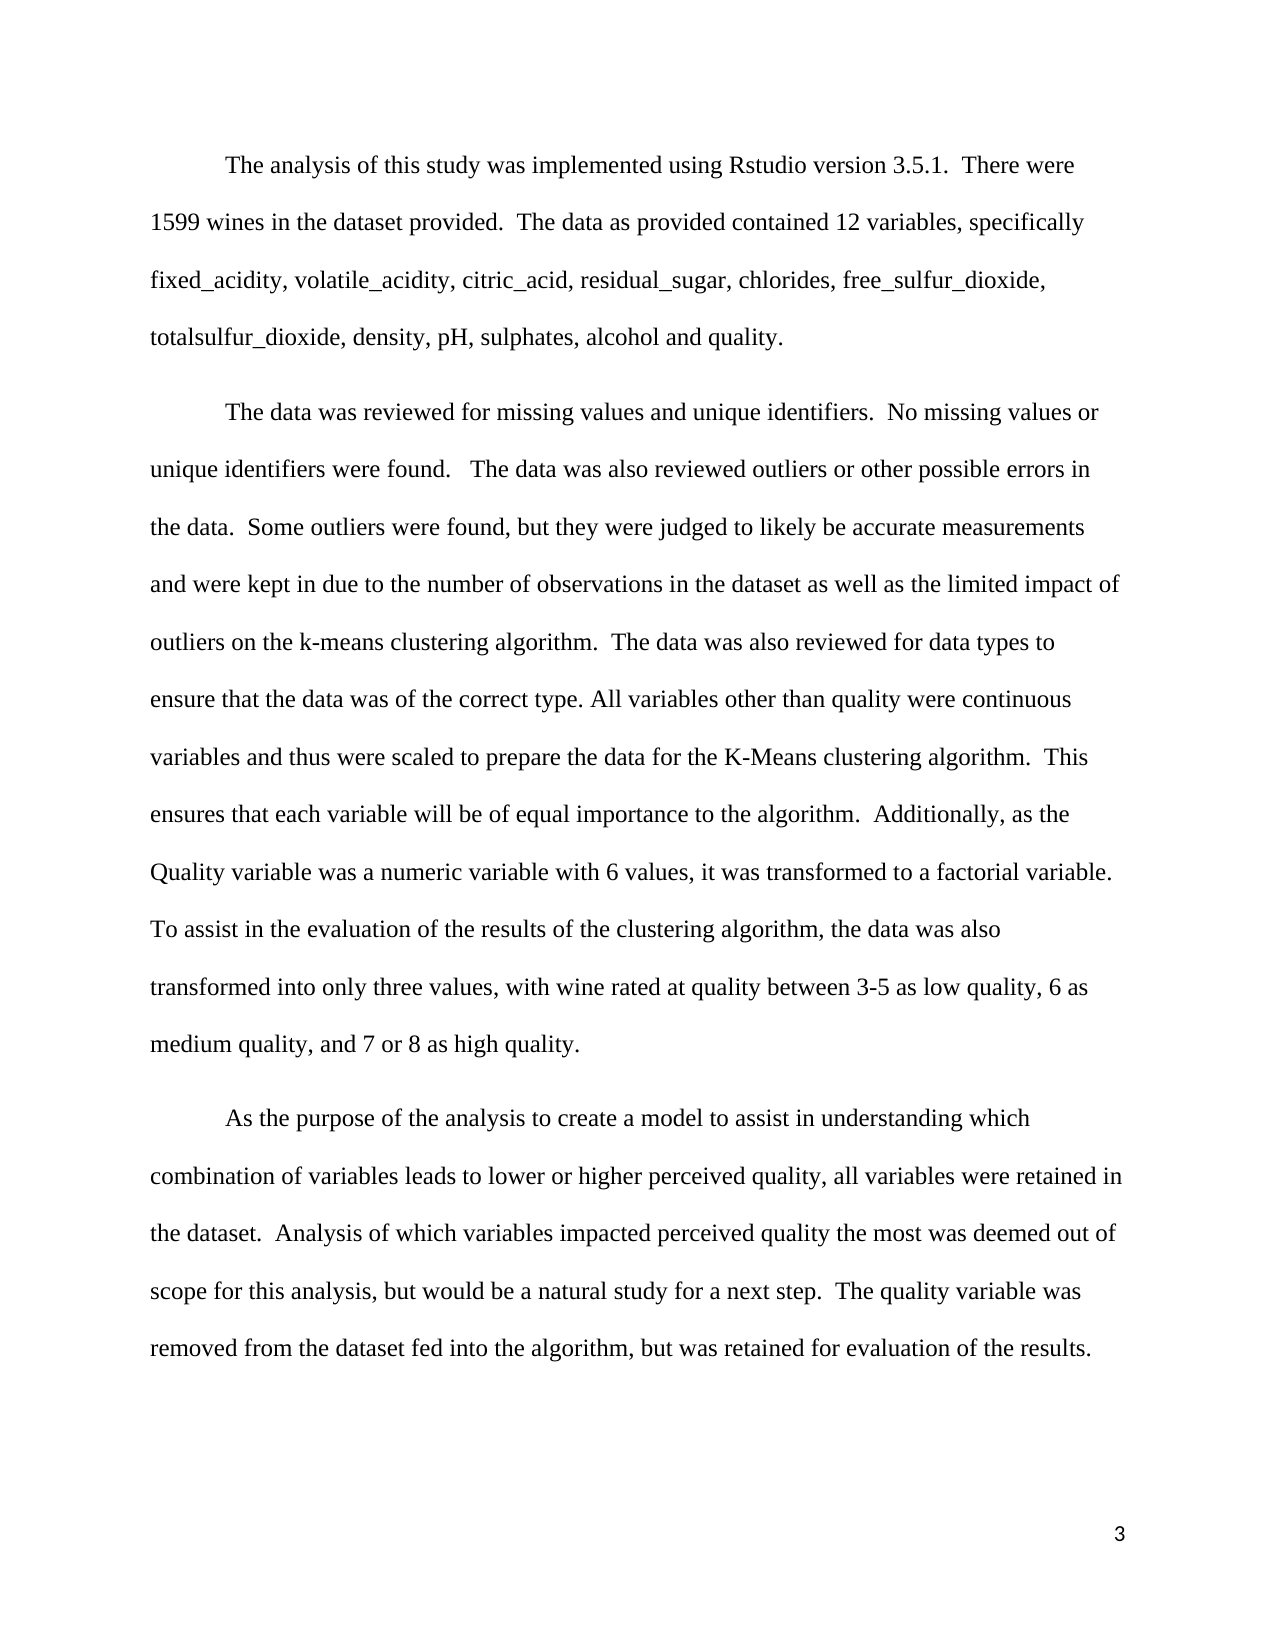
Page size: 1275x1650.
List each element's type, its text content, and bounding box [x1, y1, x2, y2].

text The analysis of this study was implemented using Rstudio version 3.5.1. There were 1599 wines in the dataset provided. The data as provided contained 12 variables, specifically fixed_acidity, volatile_acidity, citric_acid, residual_sugar, chlorides, free_sulfur_dioxide, totalsulfur_dioxide, density, pH, sulphates, alcohol and quality. [150, 150, 1125, 351]
text As the purpose of the analysis to create a model to assist in understanding which combination of variables leads to lower or higher perceived quality, all variables were retained in the dataset. Analysis of which variables impacted perceived quality the most was deemed out of scope for this analysis, but would be a natural study for a next step. The quality variable was removed from the dataset fed into the algorithm, but was retained for evaluation of the results. [150, 1103, 1125, 1362]
text The data was reviewed for missing values and unique identifiers. No missing values or unique identifiers were found. The data was also reviewed outliers or other possible errors in the data. Some outliers were found, but they were judged to likely be accurate measurements and were kept in due to the number of observations in the dataset as well as the limited impact of outliers on the k-means clustering algorithm. The data was also reviewed for data types to ensure that the data was of the correct type. All variables other than quality were continuous variables and thus were scaled to prepare the data for the K-Means clustering algorithm. This ensures that each variable will be of equal importance to the algorithm. Additionally, as the Quality variable was a numeric variable with 6 values, it was transformed to a factorial variable. To assist in the evaluation of the results of the clustering algorithm, the data was also transformed into only three values, with wine rated at quality between 3-5 as low quality, 6 as medium quality, and 7 or 8 as high quality. [150, 397, 1125, 1058]
